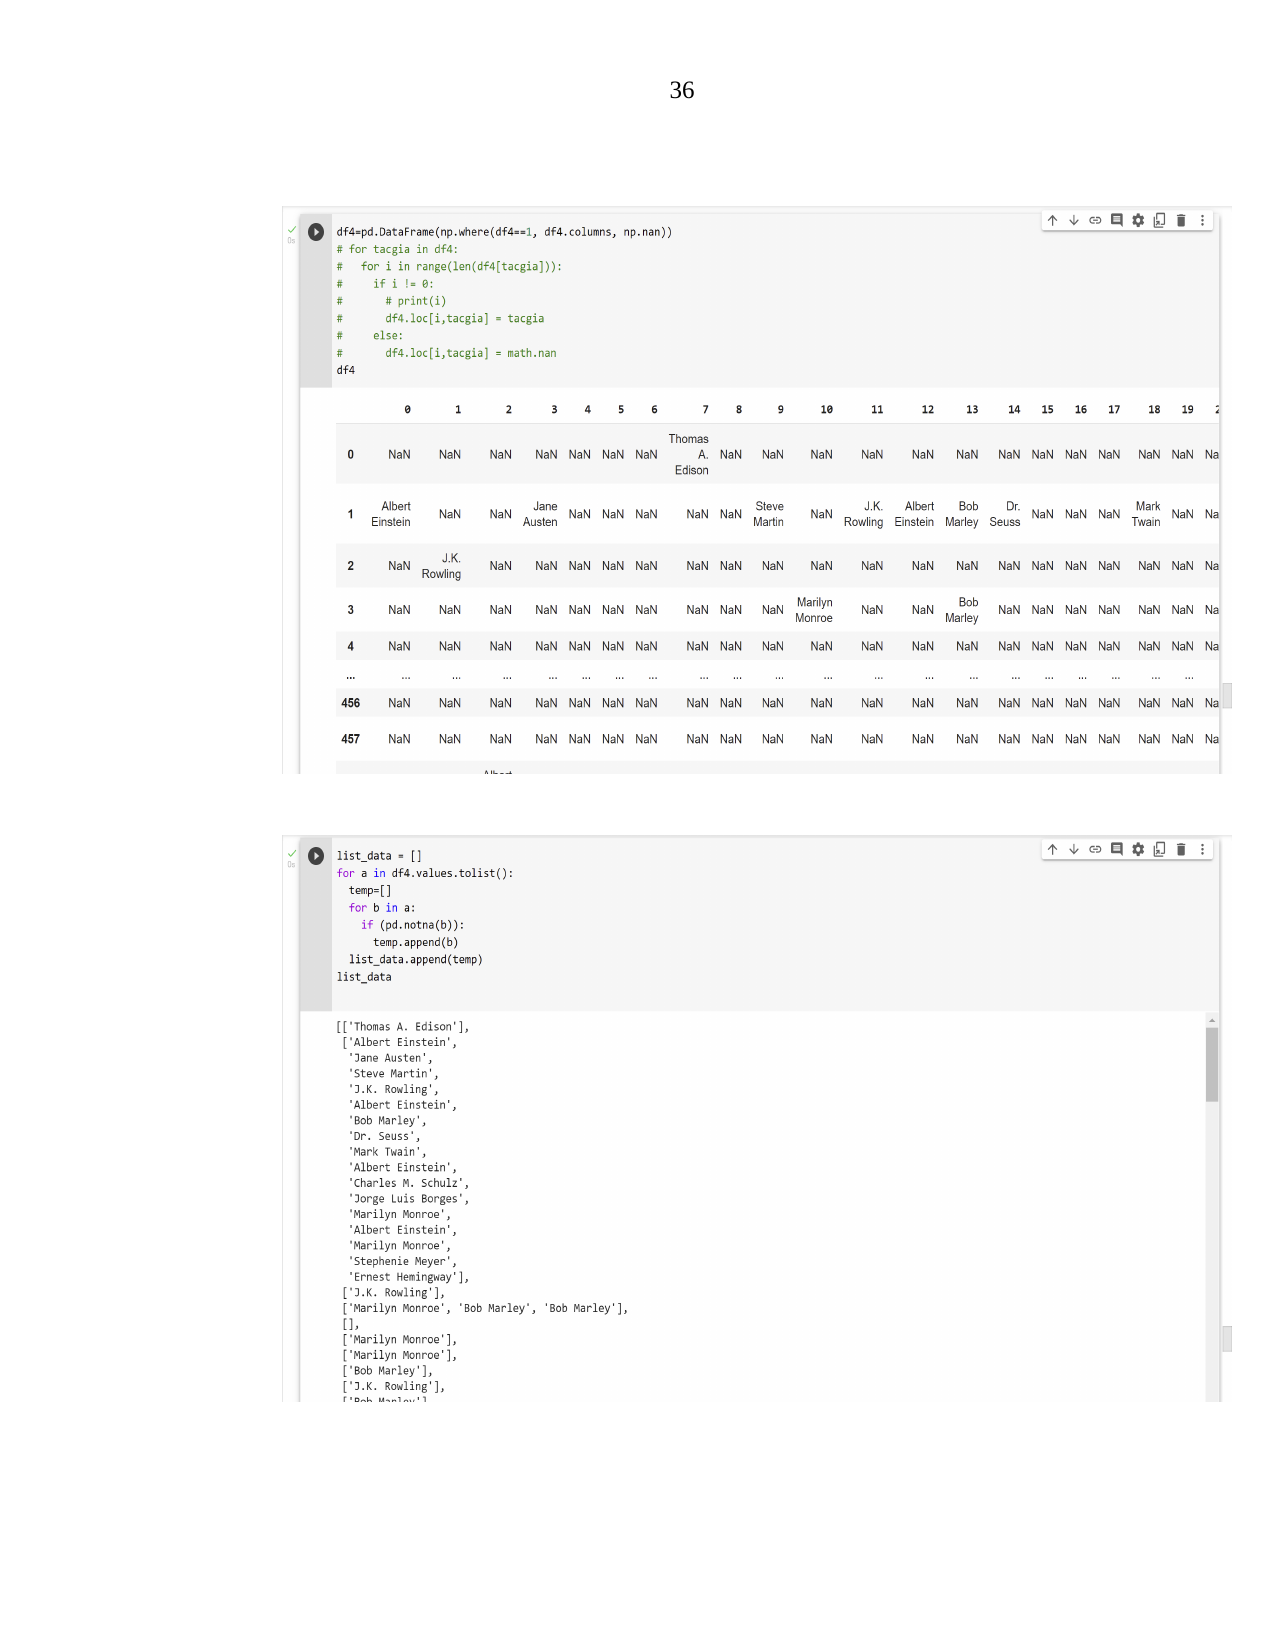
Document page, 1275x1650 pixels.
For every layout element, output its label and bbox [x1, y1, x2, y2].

picture [281, 206, 1232, 774]
picture [281, 835, 1232, 1402]
